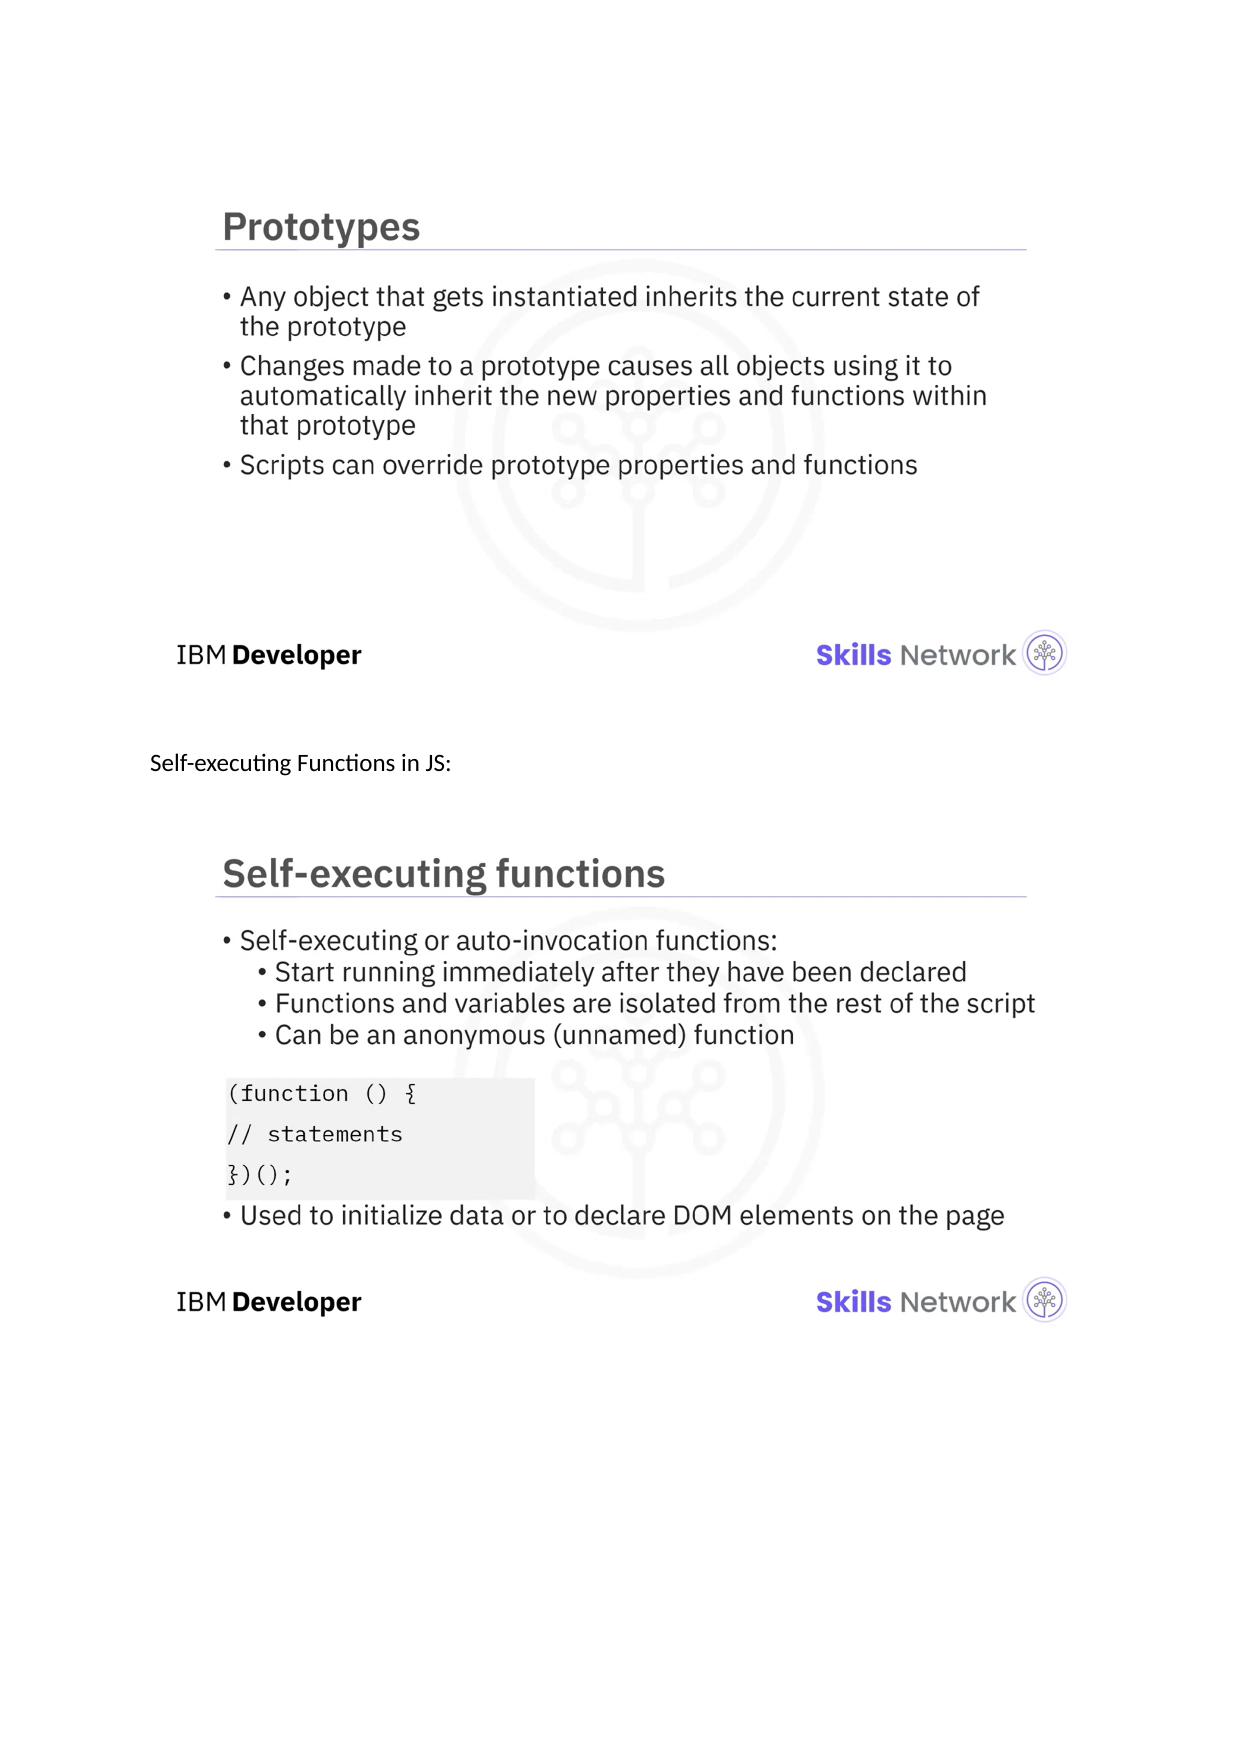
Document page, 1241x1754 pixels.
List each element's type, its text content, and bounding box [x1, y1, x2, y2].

text Self-executing Functions in JS: [150, 747, 1090, 778]
picture [150, 796, 1091, 1326]
picture [150, 150, 1091, 679]
